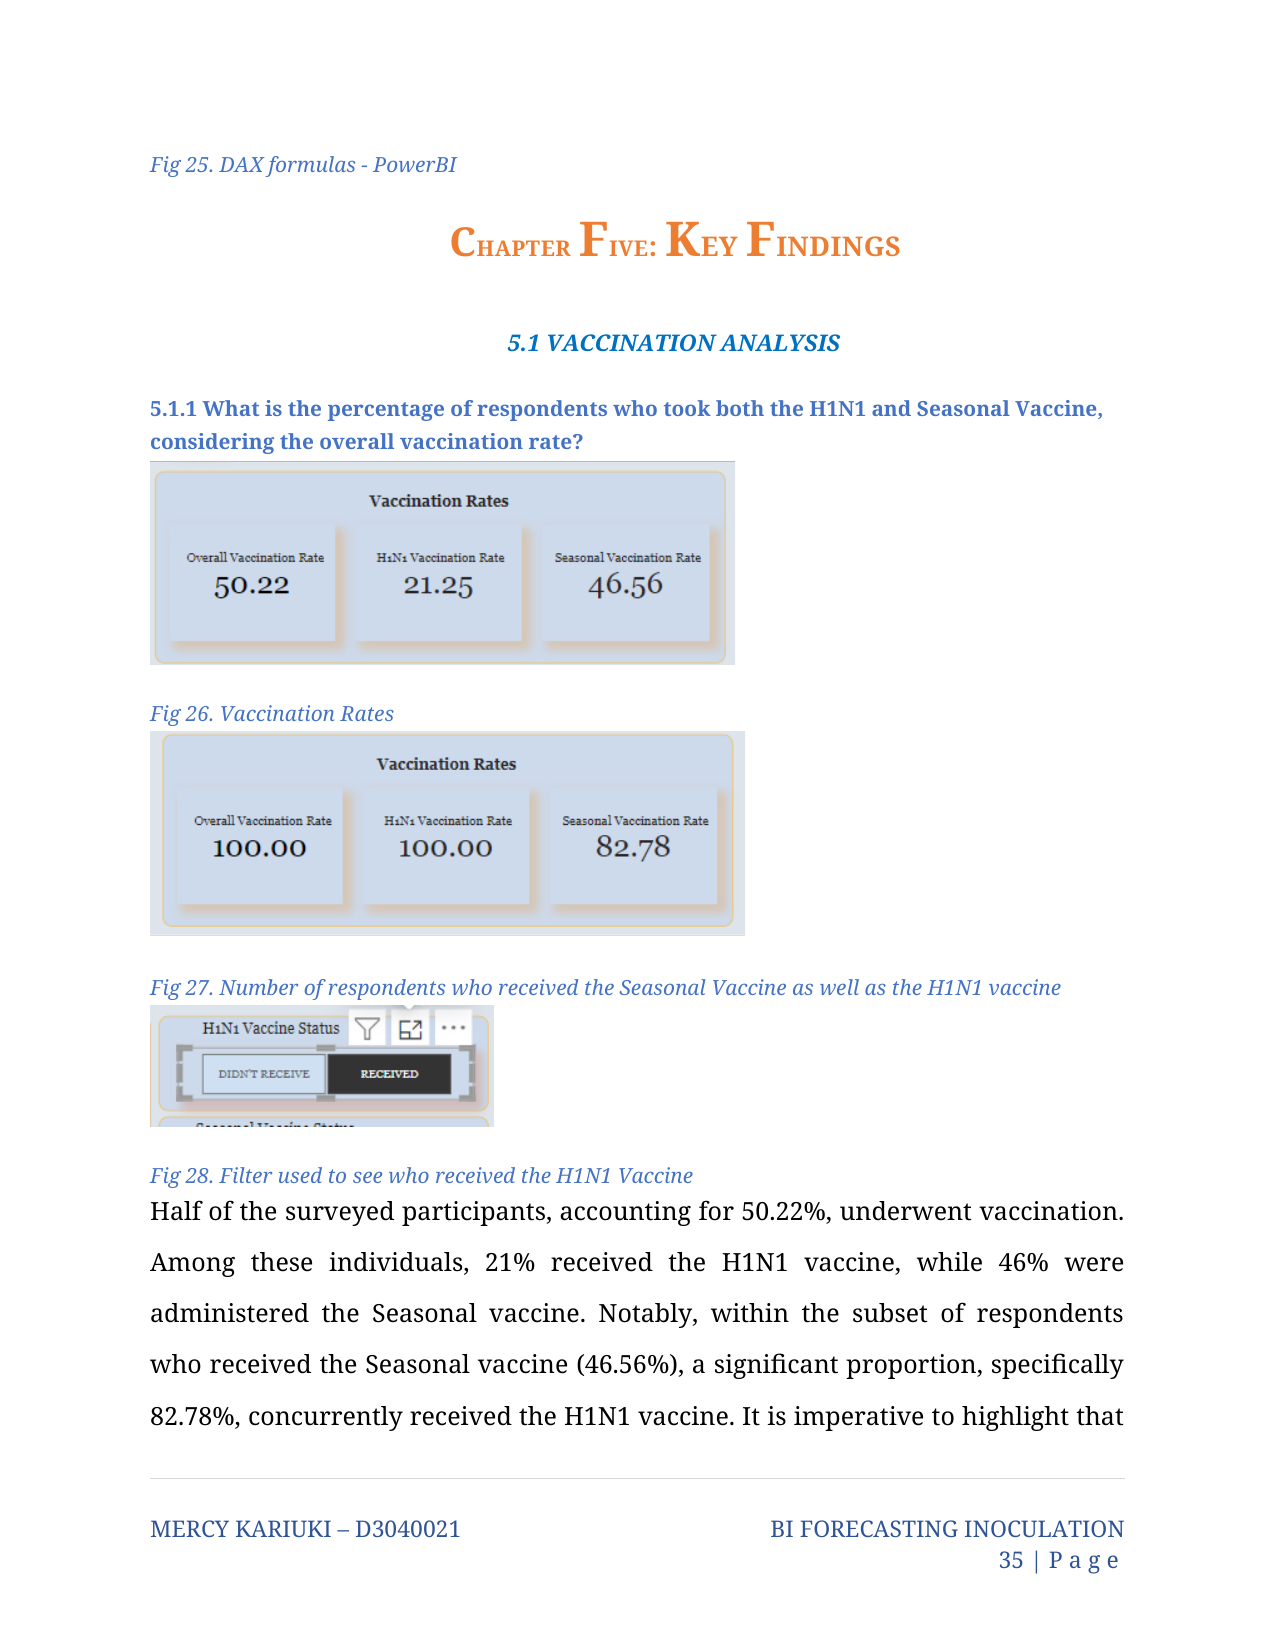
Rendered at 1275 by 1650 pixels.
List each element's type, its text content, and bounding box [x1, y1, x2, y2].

subtitle chapter Five: KEY FINDINGS [225, 203, 1125, 272]
picture [150, 731, 746, 938]
subtitle 5.1.1 What is the percentage of respondents who took both the H1N1 and Seasonal Vaccine, considering the overall vaccination rate? [150, 394, 1125, 455]
subtitle Fig 27. Number of respondents who received the Seasonal Vaccine as well as the H1N1 vaccine [150, 973, 1125, 1001]
subtitle Fig 28. Filter used to see who received the H1N1 Vaccine [150, 1161, 1125, 1190]
picture [150, 459, 736, 665]
picture [150, 1005, 494, 1127]
subtitle Fig 26. Vaccination Rates [150, 699, 1125, 728]
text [150, 1194, 1125, 1432]
subtitle Fig 25. DAX formulas - PowerBI [150, 150, 1125, 178]
subtitle 5.1 VACCINATION ANALYSIS [225, 326, 1125, 358]
